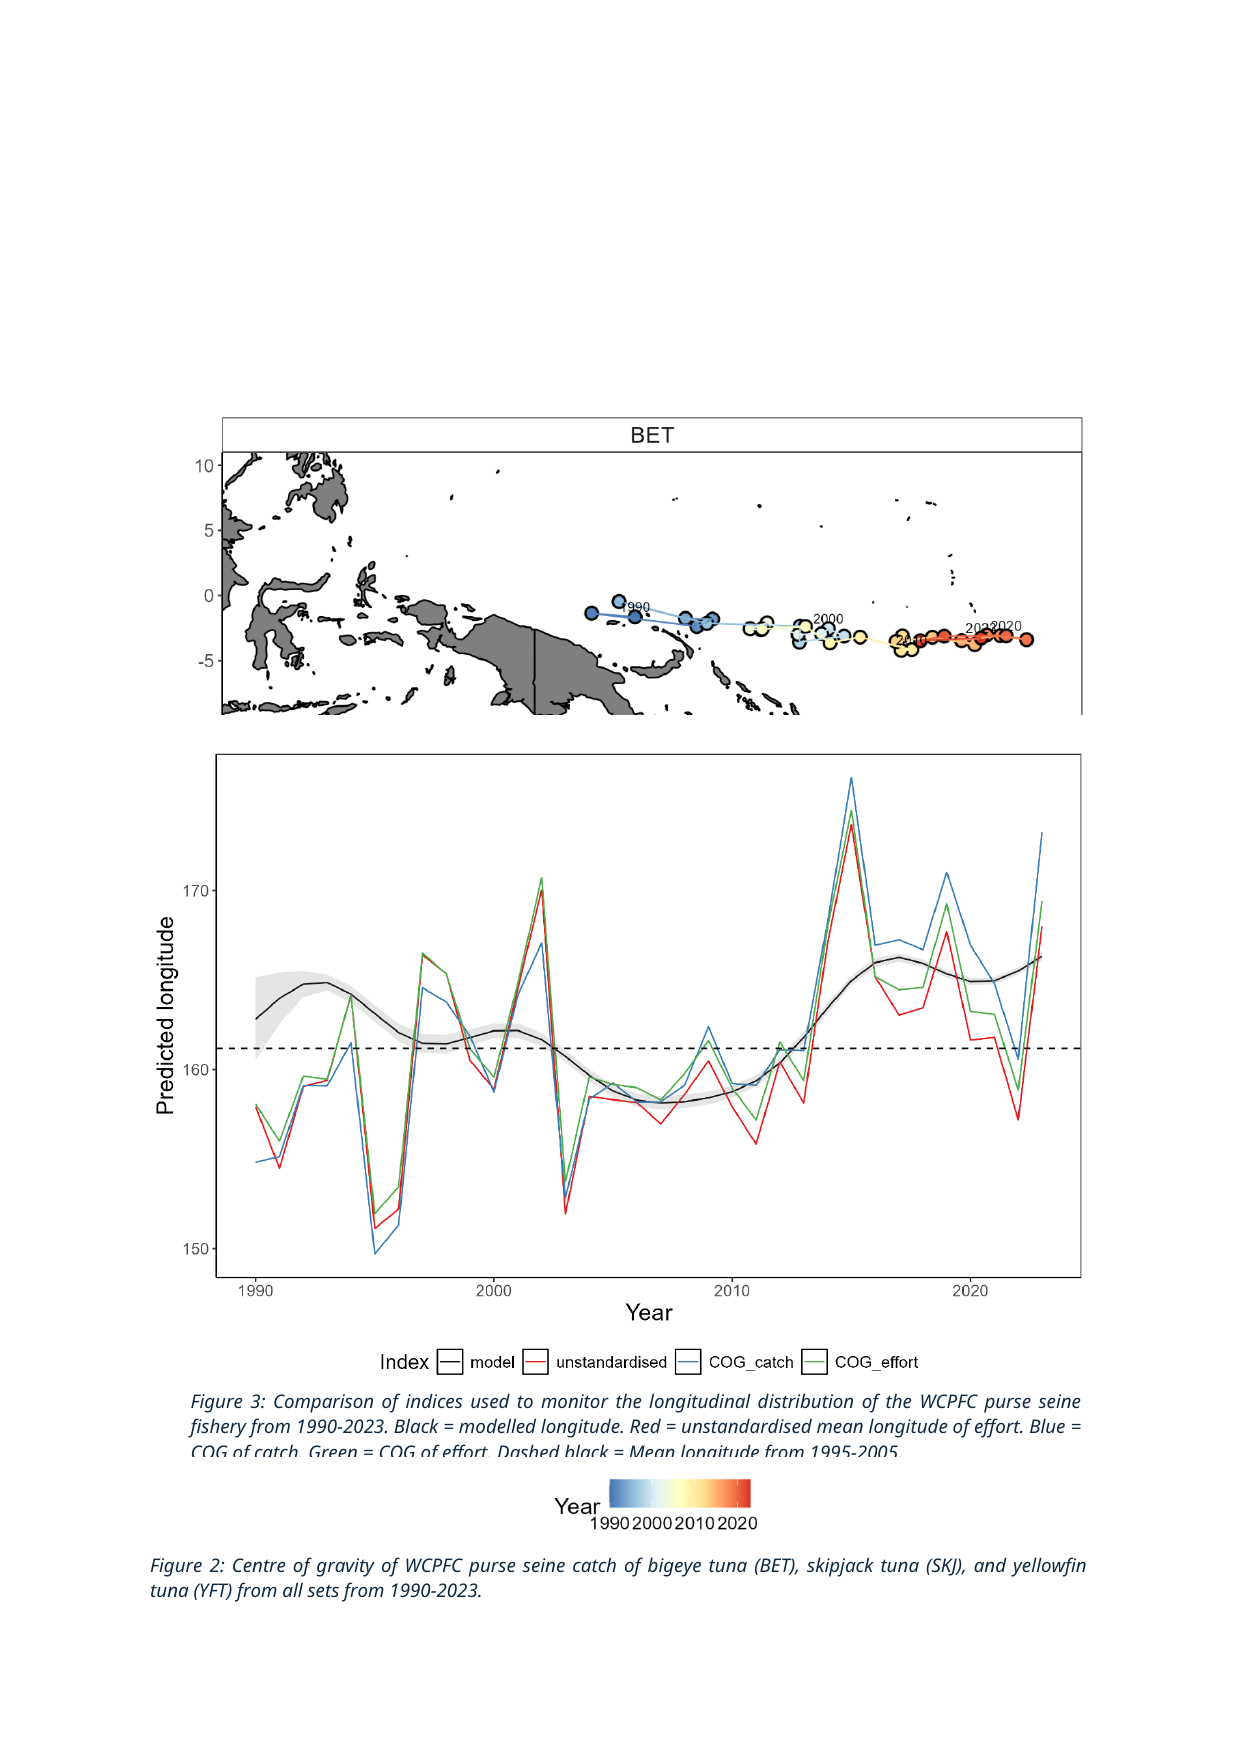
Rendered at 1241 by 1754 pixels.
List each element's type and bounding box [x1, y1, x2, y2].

picture [148, 409, 1091, 1552]
